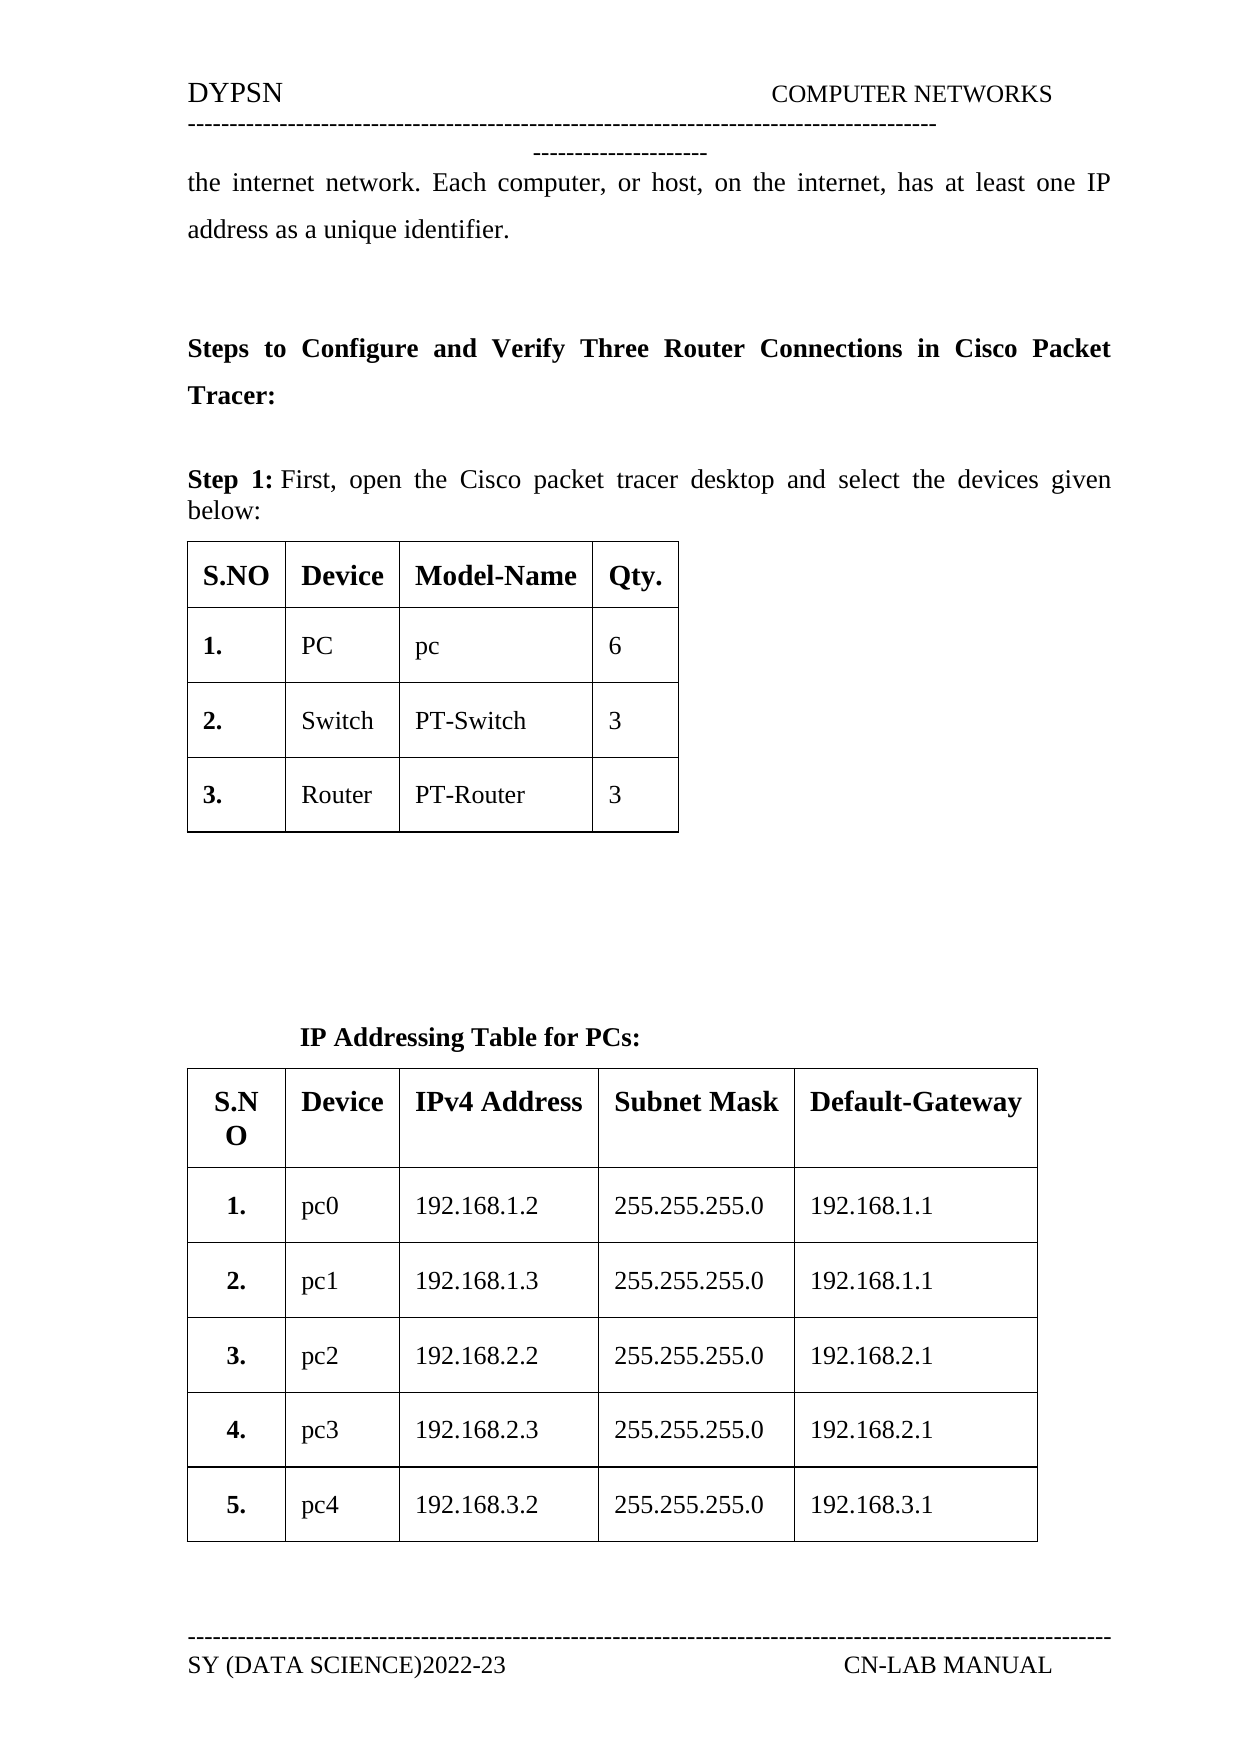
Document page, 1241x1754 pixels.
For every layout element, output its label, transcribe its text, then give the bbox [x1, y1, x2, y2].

table_cell 192.168.3.1 [795, 1468, 1037, 1541]
text Step 1: First, open the Cisco packet tracer desktop and select the devices given below: [187, 463, 1112, 526]
table_header Subnet Mask [599, 1069, 794, 1167]
table_header Device [286, 542, 399, 607]
table_header Device [286, 1069, 399, 1167]
table_cell 3 [593, 758, 678, 831]
table_cell 6 [593, 608, 678, 682]
table_cell 1. [188, 608, 285, 682]
table_cell 3. [188, 758, 285, 831]
table_cell pc0 [286, 1168, 399, 1242]
table_cell 2. [188, 1243, 285, 1317]
table_cell pc2 [286, 1318, 399, 1392]
table_cell 4. [188, 1393, 285, 1466]
table_header Qty. [593, 542, 678, 607]
text IP Addressing Table for PCs: [225, 1021, 1112, 1052]
table_header IPv4 Address [400, 1069, 598, 1167]
table_cell PT-Router [400, 758, 592, 831]
table_cell 192.168.1.1 [795, 1168, 1037, 1242]
table_header Default-Gateway [795, 1069, 1037, 1167]
table_cell pc4 [286, 1468, 399, 1541]
table_cell 192.168.2.3 [400, 1393, 598, 1466]
table_cell 192.168.2.1 [795, 1318, 1037, 1392]
table_cell 2. [188, 683, 285, 757]
table_cell 255.255.255.0 [599, 1243, 794, 1317]
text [187, 166, 1112, 244]
table_header Model-Name [400, 542, 592, 607]
table_header S.NO [188, 1069, 285, 1167]
table_cell pc3 [286, 1393, 399, 1466]
table_cell PT-Switch [400, 683, 592, 757]
table_cell 255.255.255.0 [599, 1468, 794, 1541]
table_cell 192.168.2.1 [795, 1393, 1037, 1466]
table_cell Router [286, 758, 399, 831]
table_cell PC [286, 608, 399, 682]
table_cell 255.255.255.0 [599, 1168, 794, 1242]
table_cell 255.255.255.0 [599, 1318, 794, 1392]
table_cell 192.168.1.3 [400, 1243, 598, 1317]
table_cell 255.255.255.0 [599, 1393, 794, 1466]
table_cell 5. [188, 1468, 285, 1541]
table_header S.NO [188, 542, 285, 607]
table_cell pc [400, 608, 592, 682]
subtitle Steps to Configure and Verify Three Router Connections in Cisco Packet Tracer: [187, 332, 1112, 410]
table_cell 3. [188, 1318, 285, 1392]
table_cell 3 [593, 683, 678, 757]
table_cell 192.168.1.1 [795, 1243, 1037, 1317]
table_cell 192.168.2.2 [400, 1318, 598, 1392]
table_cell 192.168.3.2 [400, 1468, 598, 1541]
table_cell pc1 [286, 1243, 399, 1317]
table_cell 192.168.1.2 [400, 1168, 598, 1242]
table_cell 1. [188, 1168, 285, 1242]
table_cell Switch [286, 683, 399, 757]
